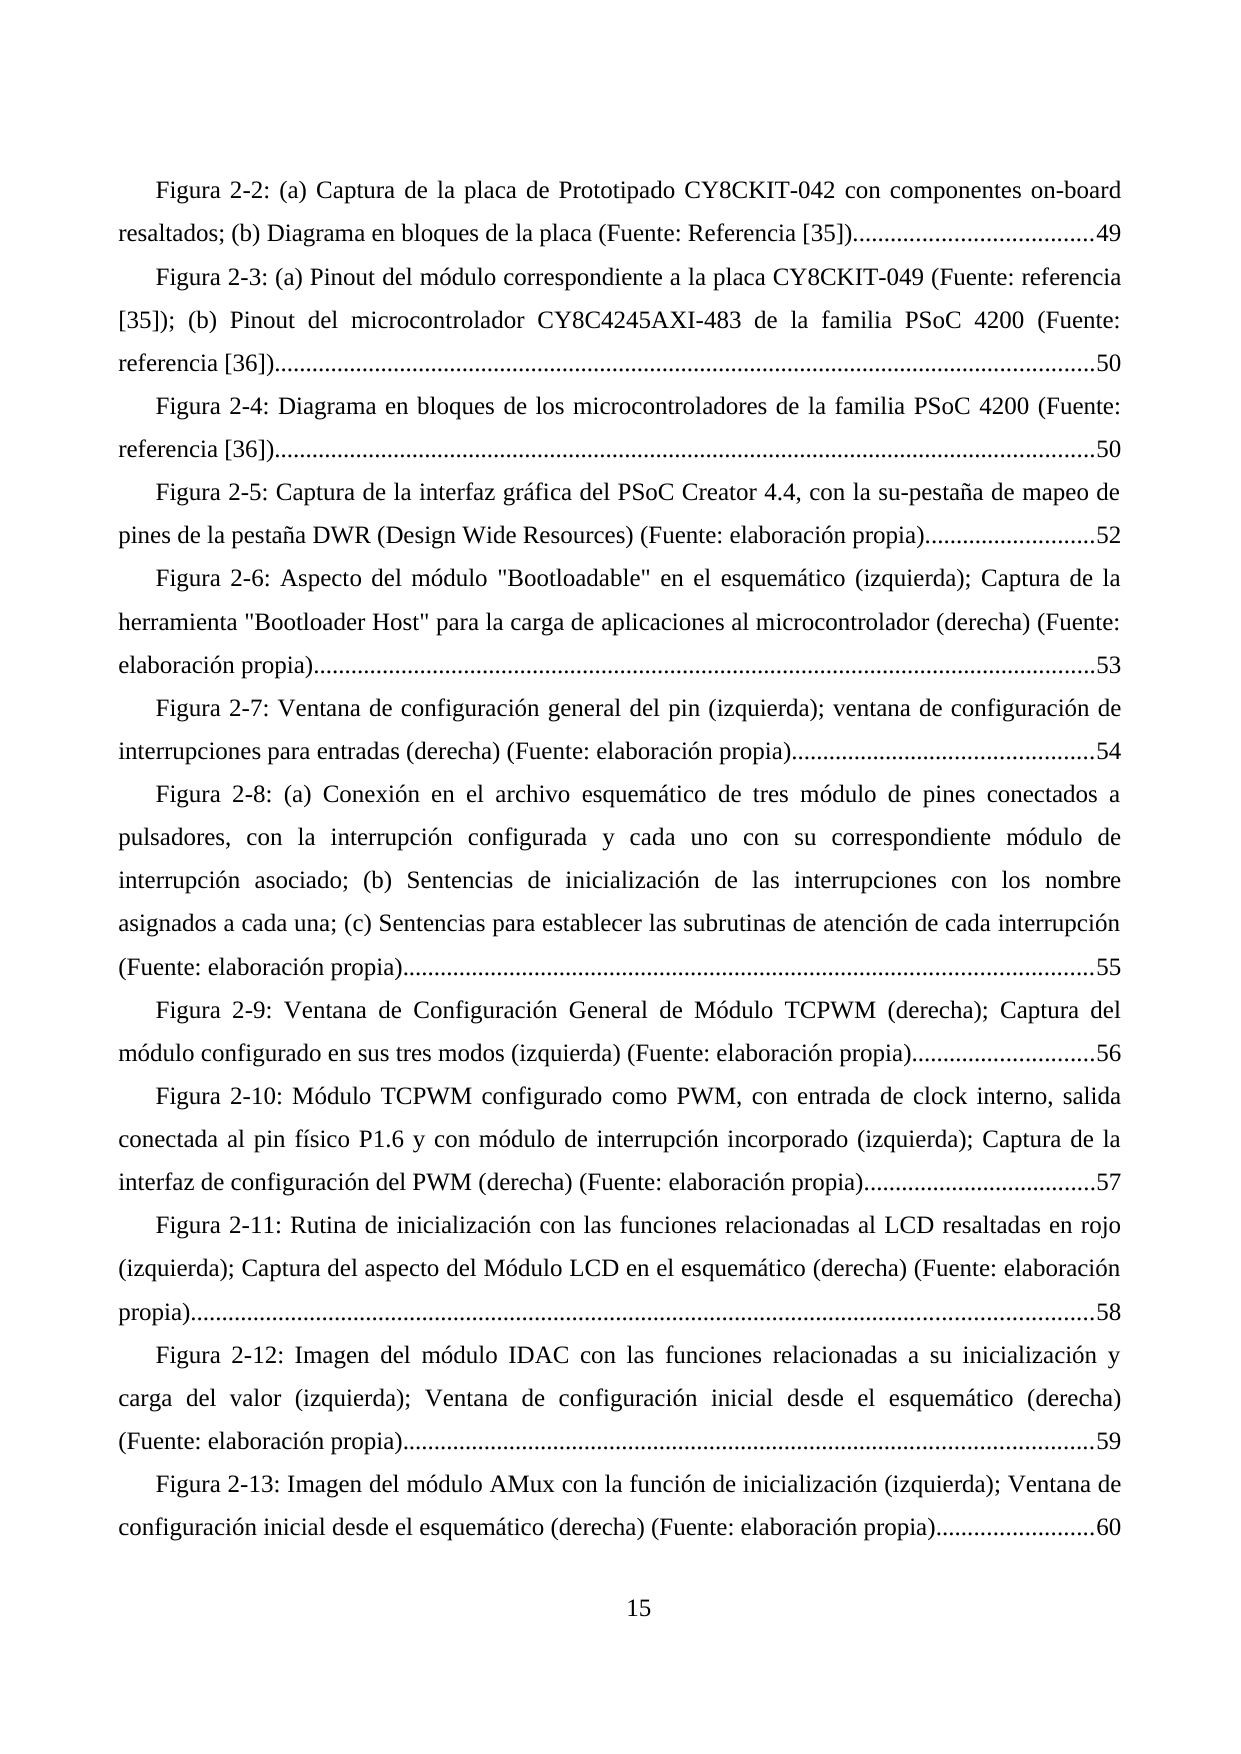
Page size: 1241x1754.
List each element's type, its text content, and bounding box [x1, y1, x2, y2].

text Figura 2-11: Rutina de inicialización con las funciones relacionadas al LCD resaltadas en rojo (izquierda); Captura del aspecto del Módulo LCD en el esquemático (derecha) (Fuente: elaboración propia). 58 [118, 1210, 1122, 1325]
text Figura 2-10: Módulo TCPWM configurado como PWM, con entrada de clock interno, salida conectada al pin físico P1.6 y con módulo de interrupción incorporado (izquierda); Captura de la interfaz de configuración del PWM (derecha) (Fuente: elaboración propia). 57 [118, 1081, 1122, 1196]
text Figura 2-2: (a) Captura de la placa de Prototipado CY8CKIT-042 con componentes on-board resaltados; (b) Diagrama en bloques de la placa (Fuente: Referencia [35]). 49 [118, 175, 1122, 247]
text Figura 2-9: Ventana de Configuración General de Módulo TCPWM (derecha); Captura del módulo configurado en sus tres modos (izquierda) (Fuente: elaboración propia). 56 [118, 995, 1122, 1067]
text Figura 2-7: Ventana de configuración general del pin (izquierda); ventana de configuración de interrupciones para entradas (derecha) (Fuente: elaboración propia). 54 [118, 693, 1122, 765]
text Figura 2-5: Captura de la interfaz gráfica del PSoC Creator 4.4, con la su-pestaña de mapeo de pines de la pestaña DWR (Design Wide Resources) (Fuente: elaboración propia). 52 [118, 477, 1122, 549]
text Figura 2-6: Aspecto del módulo "Bootloadable" en el esquemático (izquierda); Captura de la herramienta "Bootloader Host" para la carga de aplicaciones al microcontrolador (derecha) (Fuente: elaboración propia). 53 [118, 563, 1122, 678]
text Figura 2-4: Diagrama en bloques de los microcontroladores de la familia PSoC 4200 (Fuente: referencia [36]). 50 [118, 391, 1122, 463]
text Figura 2-8: (a) Conexión en el archivo esquemático de tres módulo de pines conectados a pulsadores, con la interrupción configurada y cada uno con su correspondiente módulo de interrupción asociado; (b) Sentencias de inicialización de las interrupciones con los nombre asignados a cada una; (c) Sentencias para establecer las subrutinas de atención de cada interrupción (Fuente: elaboración propia). 55 [118, 779, 1122, 980]
text Figura 2-12: Imagen del módulo IDAC con las funciones relacionadas a su inicialización y carga del valor (izquierda); Ventana de configuración inicial desde el esquemático (derecha) (Fuente: elaboración propia). 59 [118, 1340, 1122, 1455]
text Figura 2-3: (a) Pinout del módulo correspondiente a la placa CY8CKIT-049 (Fuente: referencia [35]); (b) Pinout del microcontrolador CY8C4245AXI-483 de la familia PSoC 4200 (Fuente: referencia [36]). 50 [118, 262, 1122, 377]
text Figura 2-13: Imagen del módulo AMux con la función de inicialización (izquierda); Ventana de configuración inicial desde el esquemático (derecha) (Fuente: elaboración propia). 60 [118, 1469, 1122, 1541]
